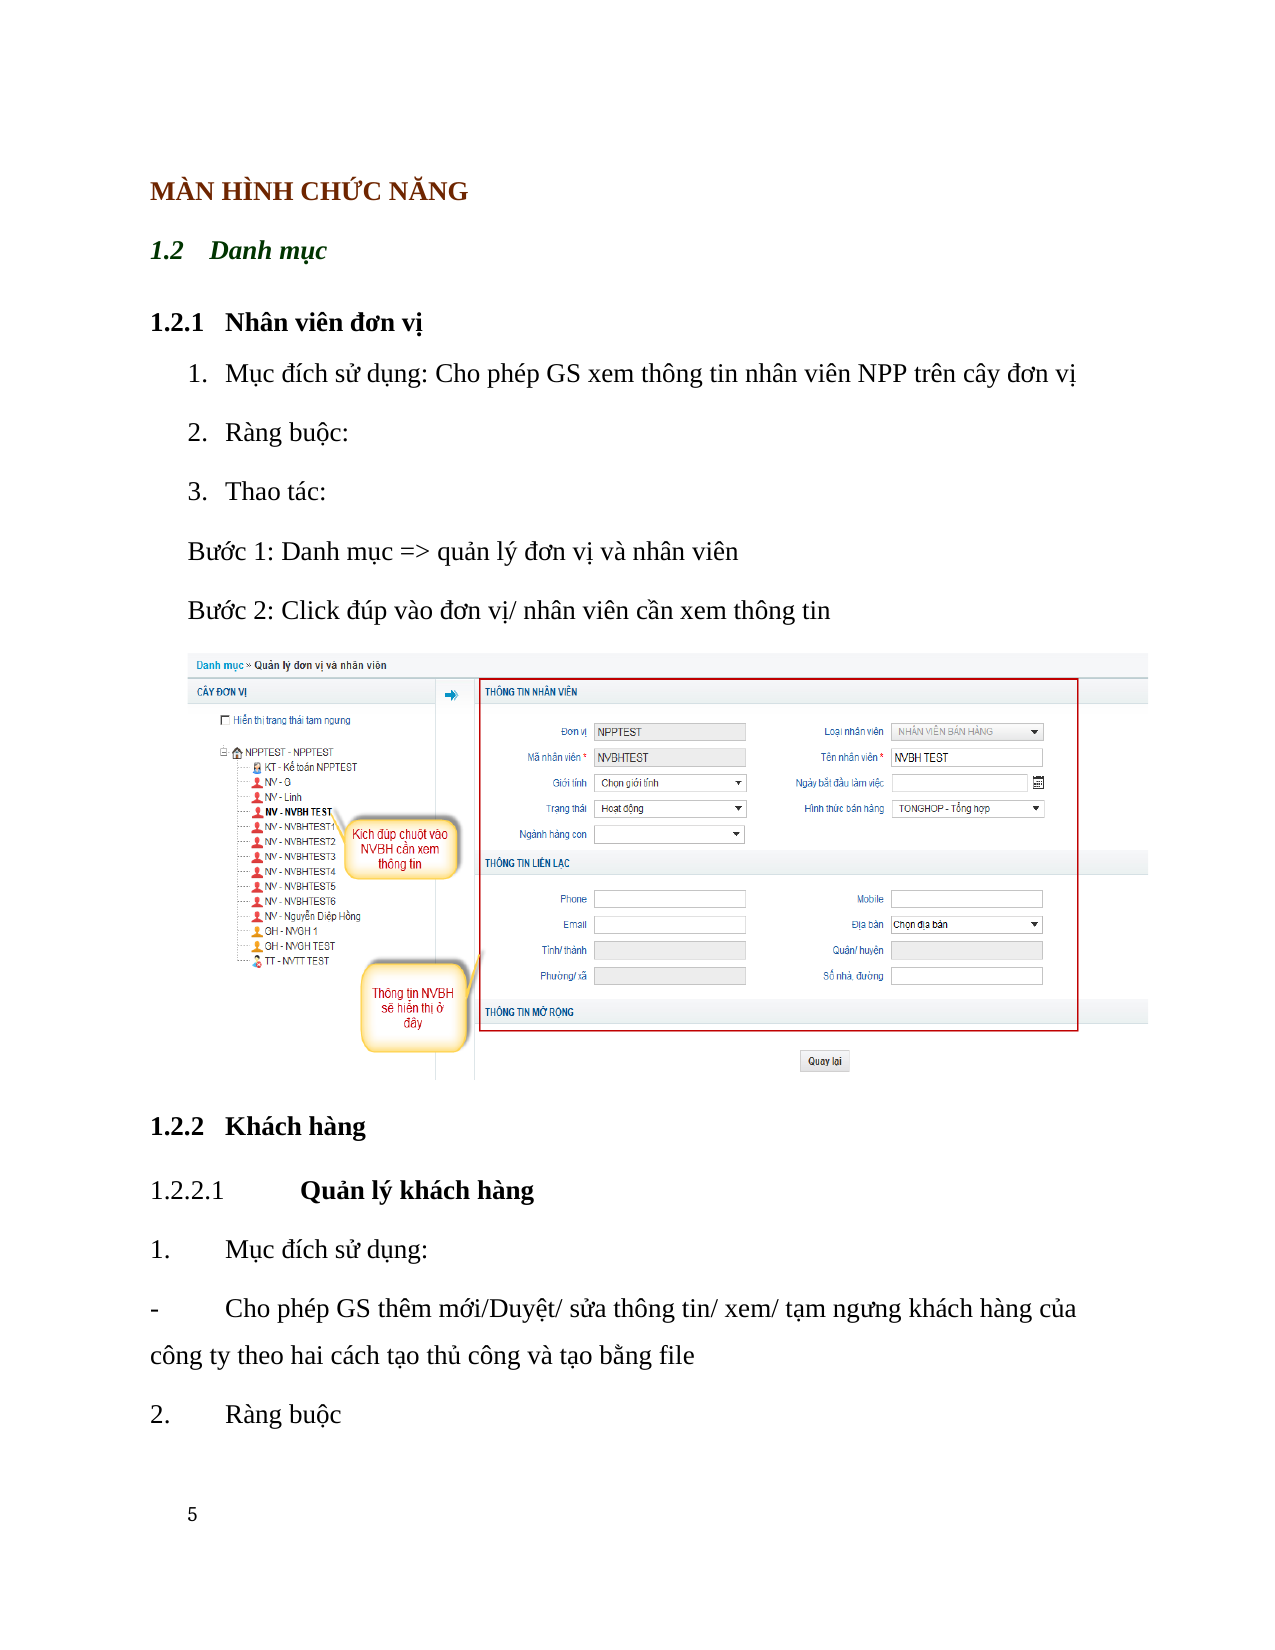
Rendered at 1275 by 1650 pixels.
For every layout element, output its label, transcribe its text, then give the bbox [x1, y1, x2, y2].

subtitle Khách hàng [150, 1110, 1125, 1141]
text Bước 1: Danh mục => quản lý đơn vị và nhân viên [187, 535, 1136, 566]
subtitle Nhân viên đơn vị [150, 306, 1125, 337]
text 1. Mục đích sử dụng: Cho phép GS xem thông tin nhân viên NPP trên cây đơn vị [187, 357, 1136, 388]
text Bước 2: Click đúp vào đơn vị/ nhân viên cần xem thông tin [187, 594, 1136, 625]
text - Cho phép GS thêm mới/Duyệt/ sửa thông tin/ xem/ tạm ngưng khách hàng của công ty theo hai cách tạo thủ công và tạo bằng file [150, 1292, 1136, 1370]
text 1. Mục đích sử dụng: [150, 1233, 1136, 1264]
text 2. Ràng buộc: [187, 416, 1136, 447]
text 3. Thao tác: [187, 476, 1136, 507]
picture [187, 653, 1149, 1080]
subtitle Quản lý khách hàng [150, 1174, 1136, 1205]
text 2. Ràng buộc [150, 1398, 1136, 1429]
subtitle Danh mục [150, 234, 1136, 265]
subtitle MÀN HÌNH CHỨC NĂNG [150, 175, 1136, 206]
